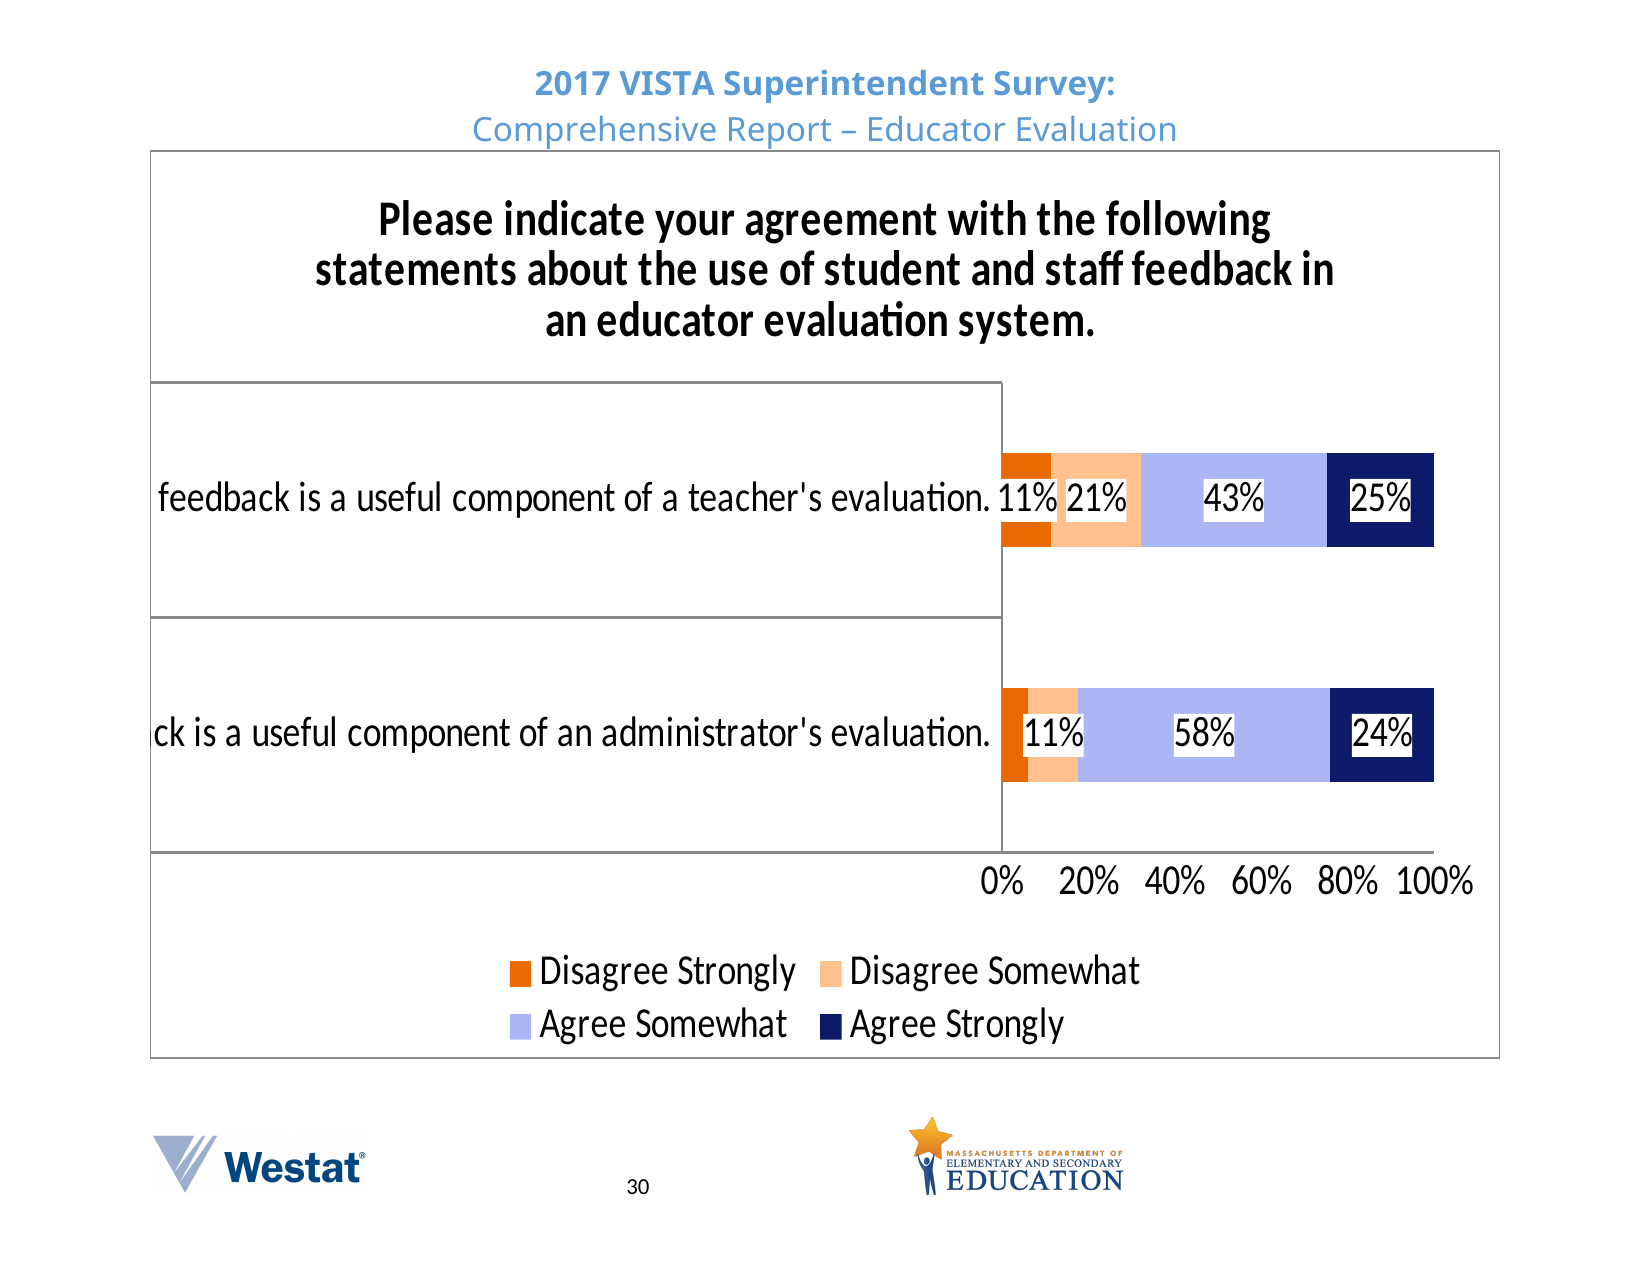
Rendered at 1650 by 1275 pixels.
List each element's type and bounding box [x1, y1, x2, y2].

picture [907, 1110, 1125, 1195]
picture [150, 1131, 368, 1195]
